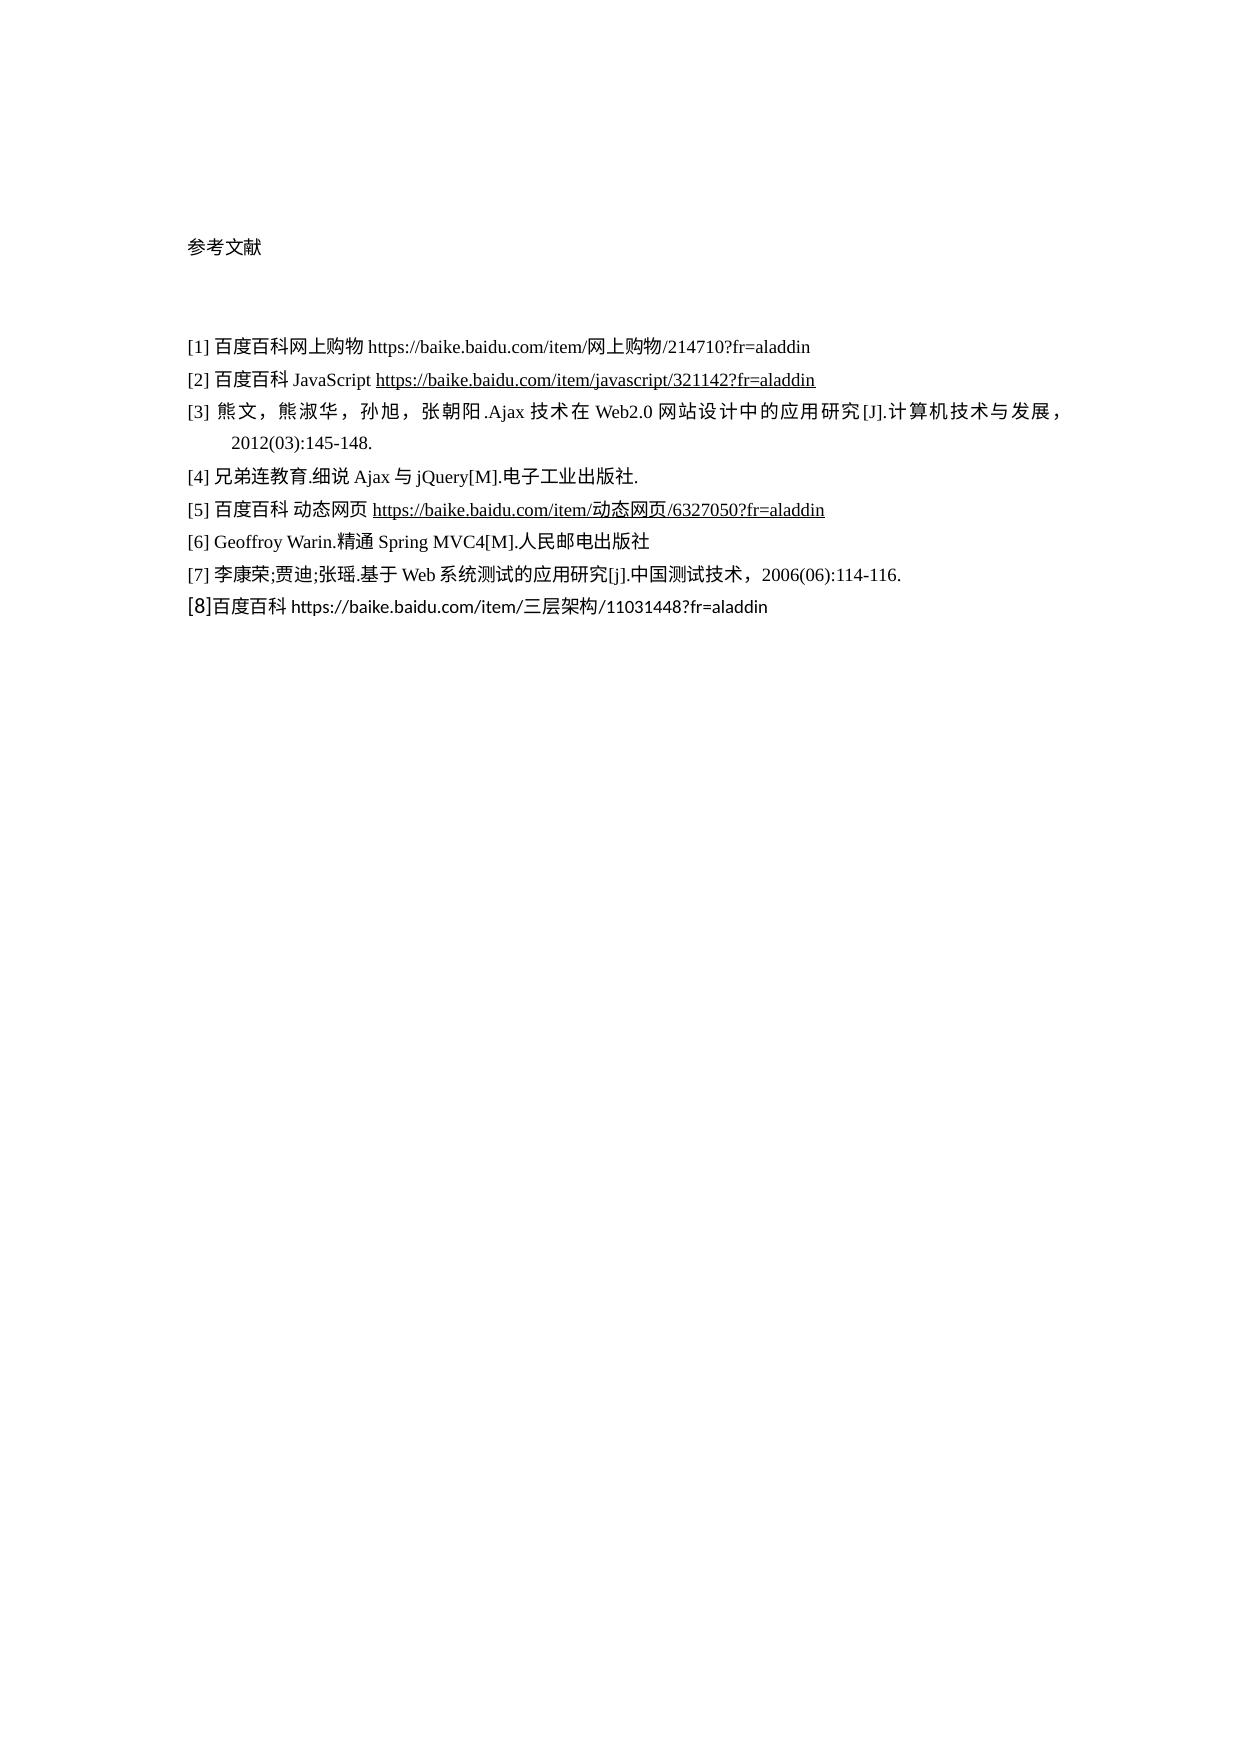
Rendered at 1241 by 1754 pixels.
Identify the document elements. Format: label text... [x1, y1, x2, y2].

text [3] 熊文，熊淑华，孙旭，张朝阳.Ajax技术在Web2.0网站设计中的应用研究[J].计算机技术与发展，2012(03):145-148. [187, 394, 1053, 459]
text [5] 百度百科 动态网页 https://baike.baidu.com/item/动态网页/6327050?fr=aladdin [187, 492, 1053, 524]
text [7] 李康荣;贾迪;张瑶.基于Web系统测试的应用研究[j].中国测试技术，2006(06):114-116. [187, 557, 1053, 589]
text [6] Geoffroy Warin.精通Spring MVC4[M].人民邮电出版社 [187, 524, 1053, 557]
text [2] 百度百科JavaScript https://baike.baidu.com/item/javascript/321142?fr=aladdin [187, 362, 1053, 394]
text [8]百度百科https://baike.baidu.com/item/三层架构/11031448?fr=aladdin [187, 589, 1053, 622]
subtitle 参考文献 [187, 230, 1053, 262]
text [1] 百度百科网上购物https://baike.baidu.com/item/网上购物/214710?fr=aladdin [187, 329, 1053, 362]
text [4] 兄弟连教育.细说Ajax与jQuery[M].电子工业出版社. [187, 459, 1053, 492]
